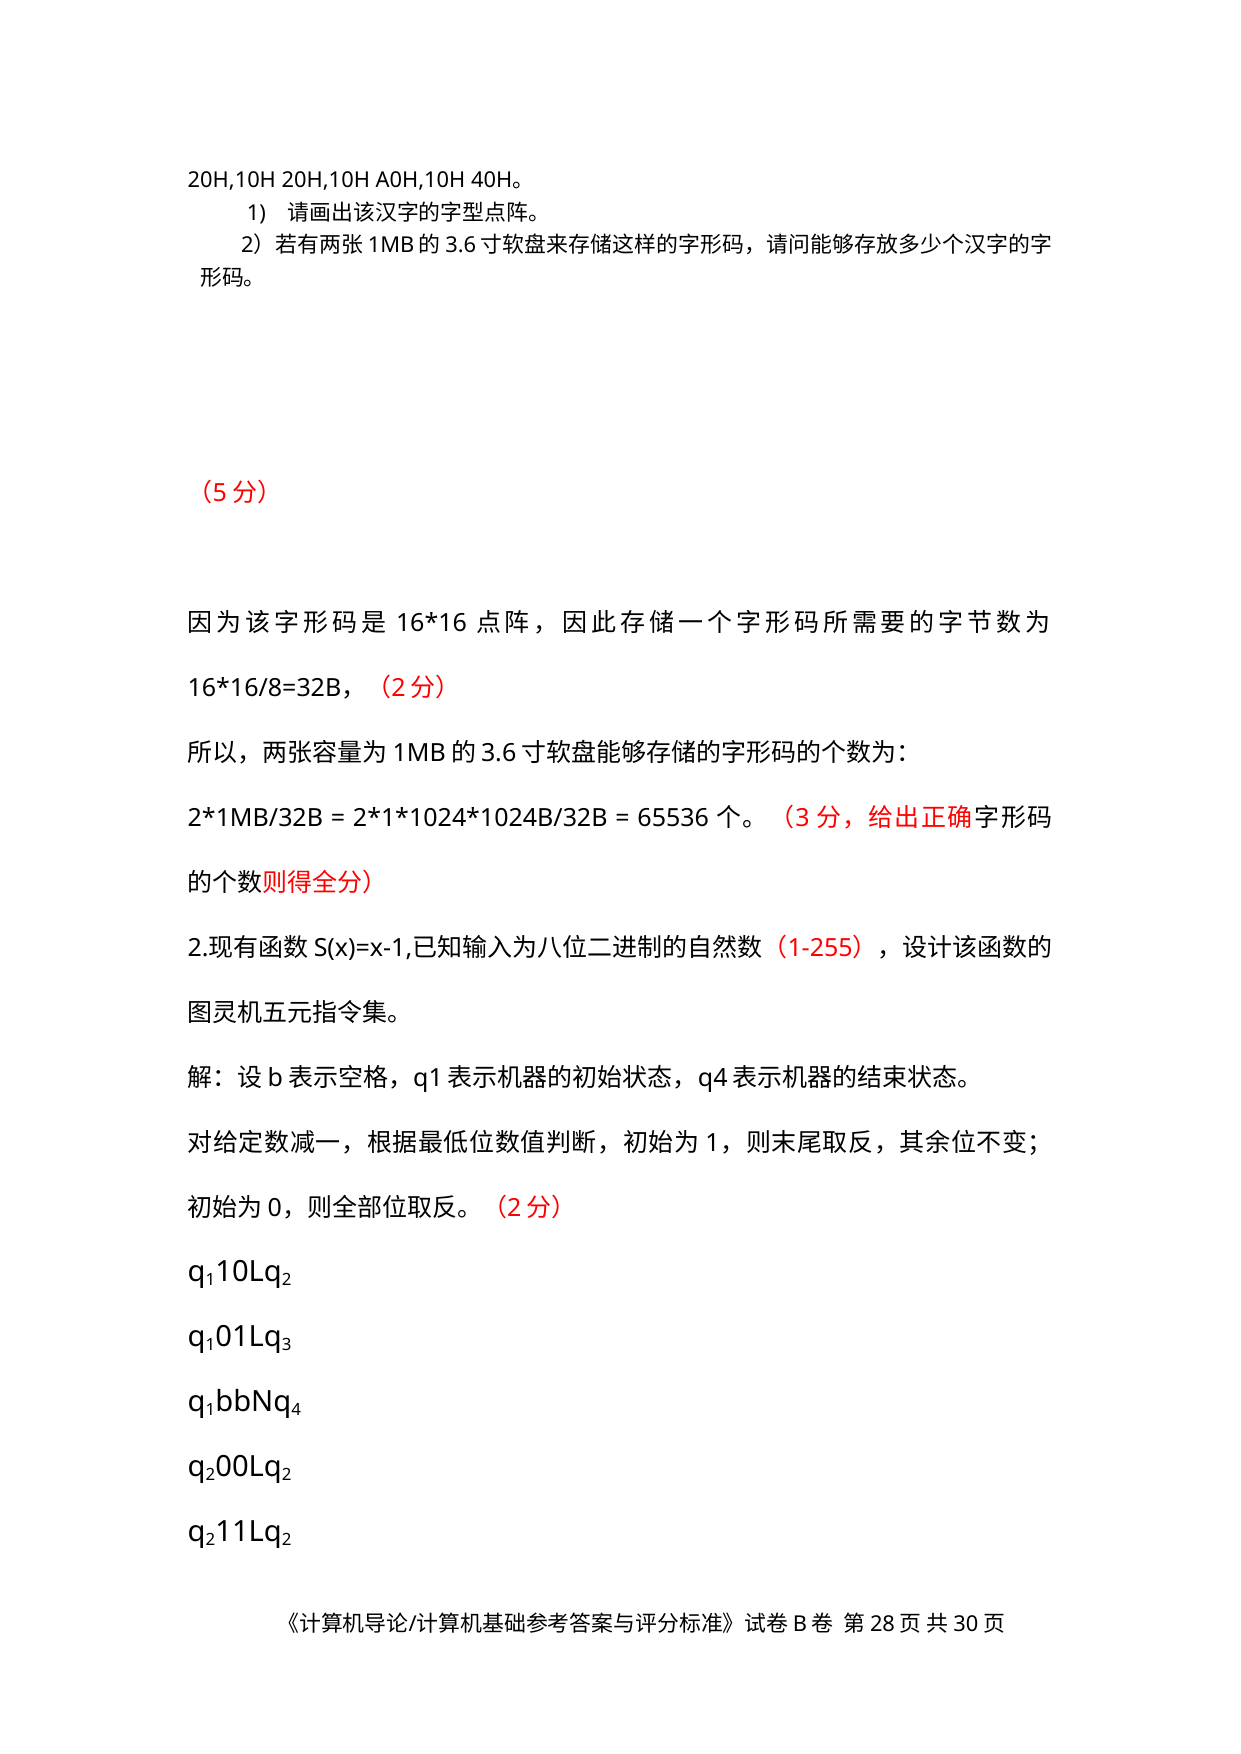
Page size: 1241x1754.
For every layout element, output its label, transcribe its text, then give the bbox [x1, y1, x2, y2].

text q101Lq3 [187, 1303, 1053, 1368]
text 解：设b表示空格，q1表示机器的初始状态，q4表示机器的结束状态。 [187, 1043, 1053, 1108]
text q1bbNq4 [187, 1368, 1053, 1433]
text 2*1MB/32B = 2*1*1024*1024B/32B = 65536个。（3分，给出正确字形码的个数则得全分） [187, 783, 1053, 913]
text 因为该字形码是16*16点阵，因此存储一个字形码所需要的字节数为16*16/8=32B，（2分） [187, 588, 1053, 718]
text （5分） [187, 458, 1053, 523]
list 请画出该汉字的字型点阵。 [247, 194, 1053, 227]
text 对给定数减一，根据最低位数值判断，初始为1，则末尾取反，其余位不变；初始为0，则全部位取反。（2分） [187, 1108, 1053, 1238]
text q200Lq2 [187, 1433, 1053, 1498]
text 所以，两张容量为1MB的3.6寸软盘能够存储的字形码的个数为： [187, 718, 1053, 783]
list 2）若有两张1MB的3.6寸软盘来存储这样的字形码，请问能够存放多少个汉字的字形码。 [200, 227, 1053, 292]
text 2.现有函数S(x)=x-1,已知输入为八位二进制的自然数（1-255），设计该函数的图灵机五元指令集。 [187, 913, 1053, 1043]
text q211Lq2 [187, 1498, 1053, 1563]
text q110Lq2 [187, 1238, 1053, 1303]
